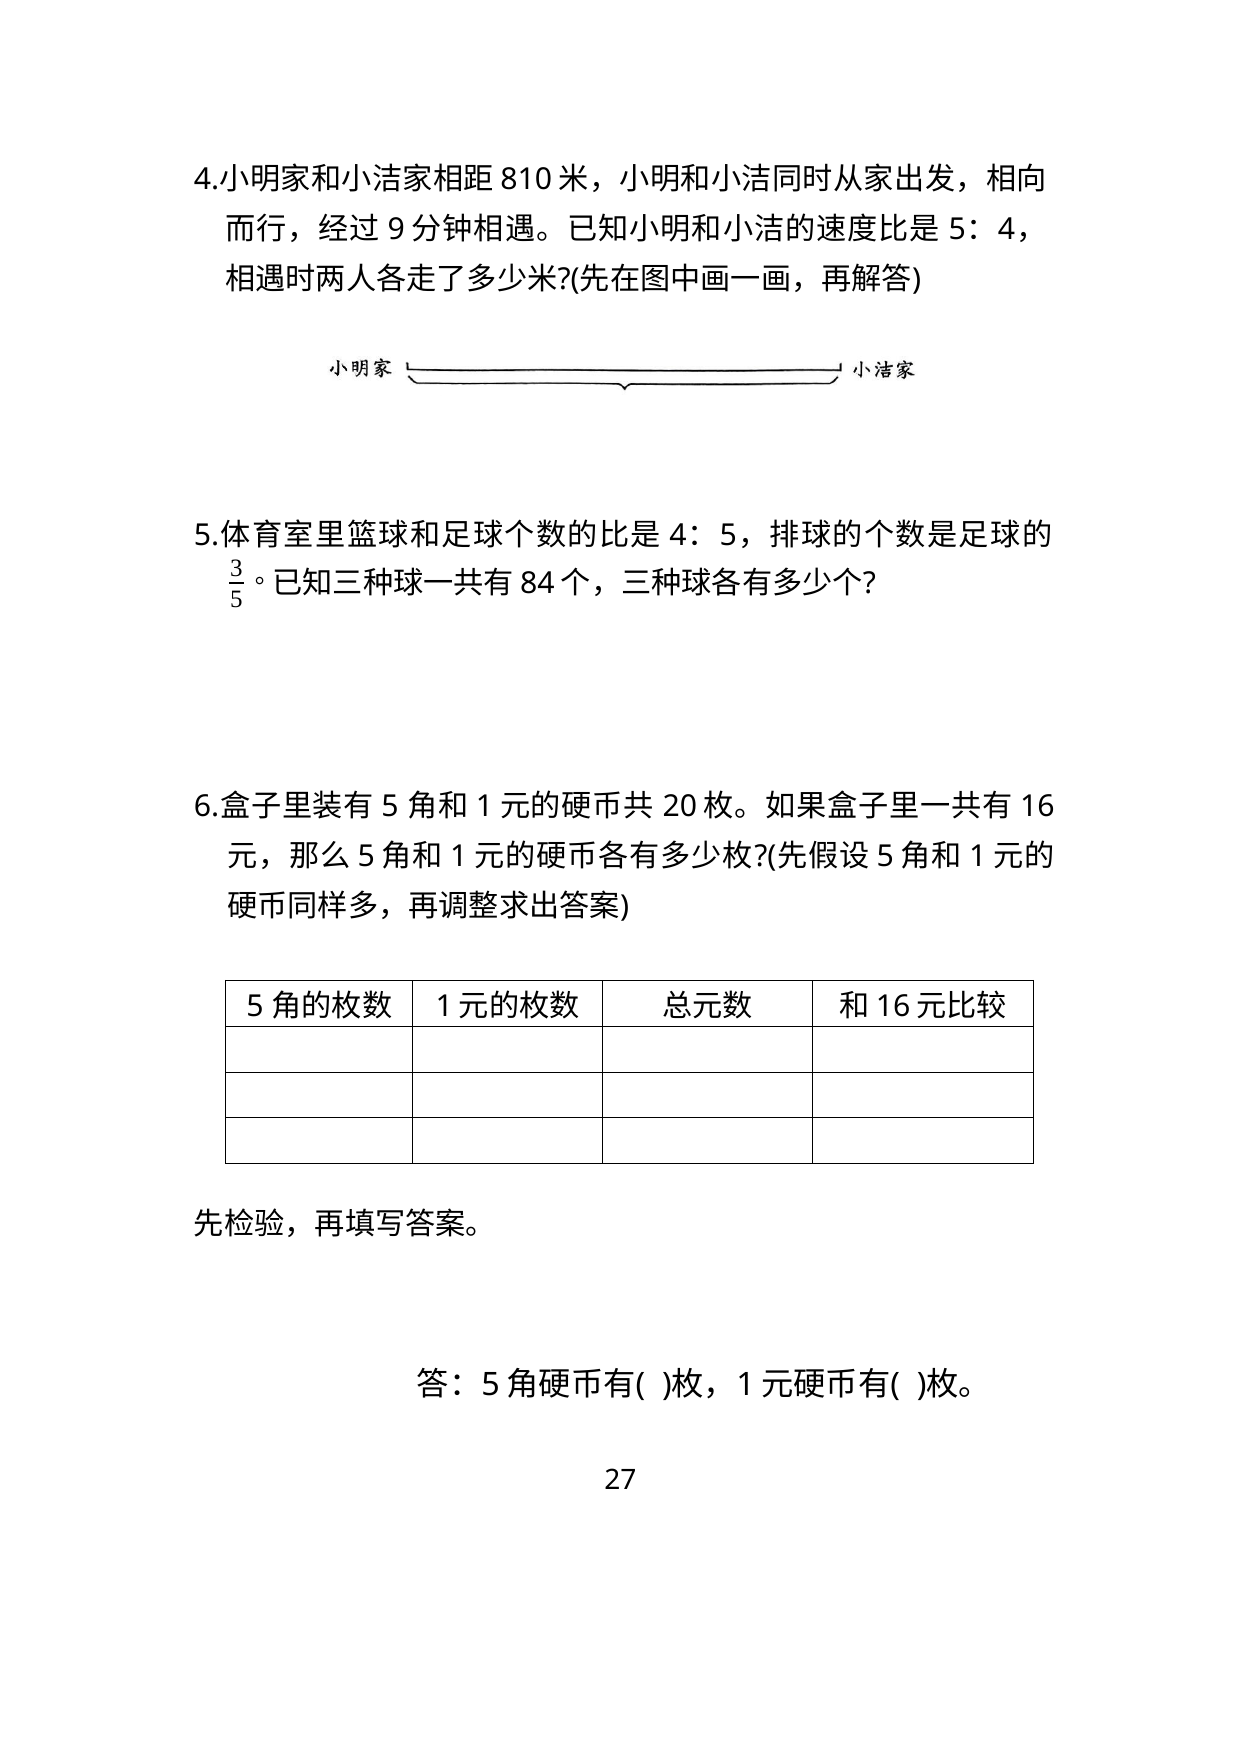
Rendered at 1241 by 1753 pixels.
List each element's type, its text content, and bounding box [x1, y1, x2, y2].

table_header 和16元比较 [813, 981, 1033, 1026]
table_cell [813, 1118, 1033, 1163]
table_cell [603, 1118, 812, 1163]
text 27 [185, 1459, 1055, 1498]
text 答：5角硬币有( )枚，1元硬币有( )枚。 [417, 1351, 1055, 1405]
table_cell [226, 1027, 412, 1071]
text 先检验，再填写答案。 [194, 1193, 1055, 1243]
table_cell [813, 1073, 1033, 1117]
text 6.盒子里装有5 角和1元的硬币共 20枚。如果盒子里一共有16元，那么5角和1元的硬币各有多少枚?(先假设5角和1元的硬币同样多，再调整求出答案) [194, 776, 1055, 926]
table_cell [226, 1073, 412, 1117]
table_cell [413, 1118, 602, 1163]
picture [322, 352, 918, 396]
table_header 5 角的枚数 [226, 981, 412, 1026]
table_cell [603, 1027, 812, 1071]
table_cell [413, 1027, 602, 1071]
text 5.体育室里篮球和足球个数的比是4：5，排球的个数是足球的 已知三种球一共有84个，三种球各有多少个? [194, 504, 1053, 613]
table_cell [413, 1073, 602, 1117]
table_header 1元的枚数 [413, 981, 602, 1026]
text 4.小明家和小洁家相距810米，小明和小洁同时从家出发，相向而行，经过9分钟相遇。已知小明和小洁的速度比是5：4，相遇时两人各走了多少米?(先在图中画一画，再解答) [194, 148, 1046, 298]
table_header 总元数 [603, 981, 812, 1026]
table_cell [813, 1027, 1033, 1071]
table_cell [603, 1073, 812, 1117]
table_cell [226, 1118, 412, 1163]
